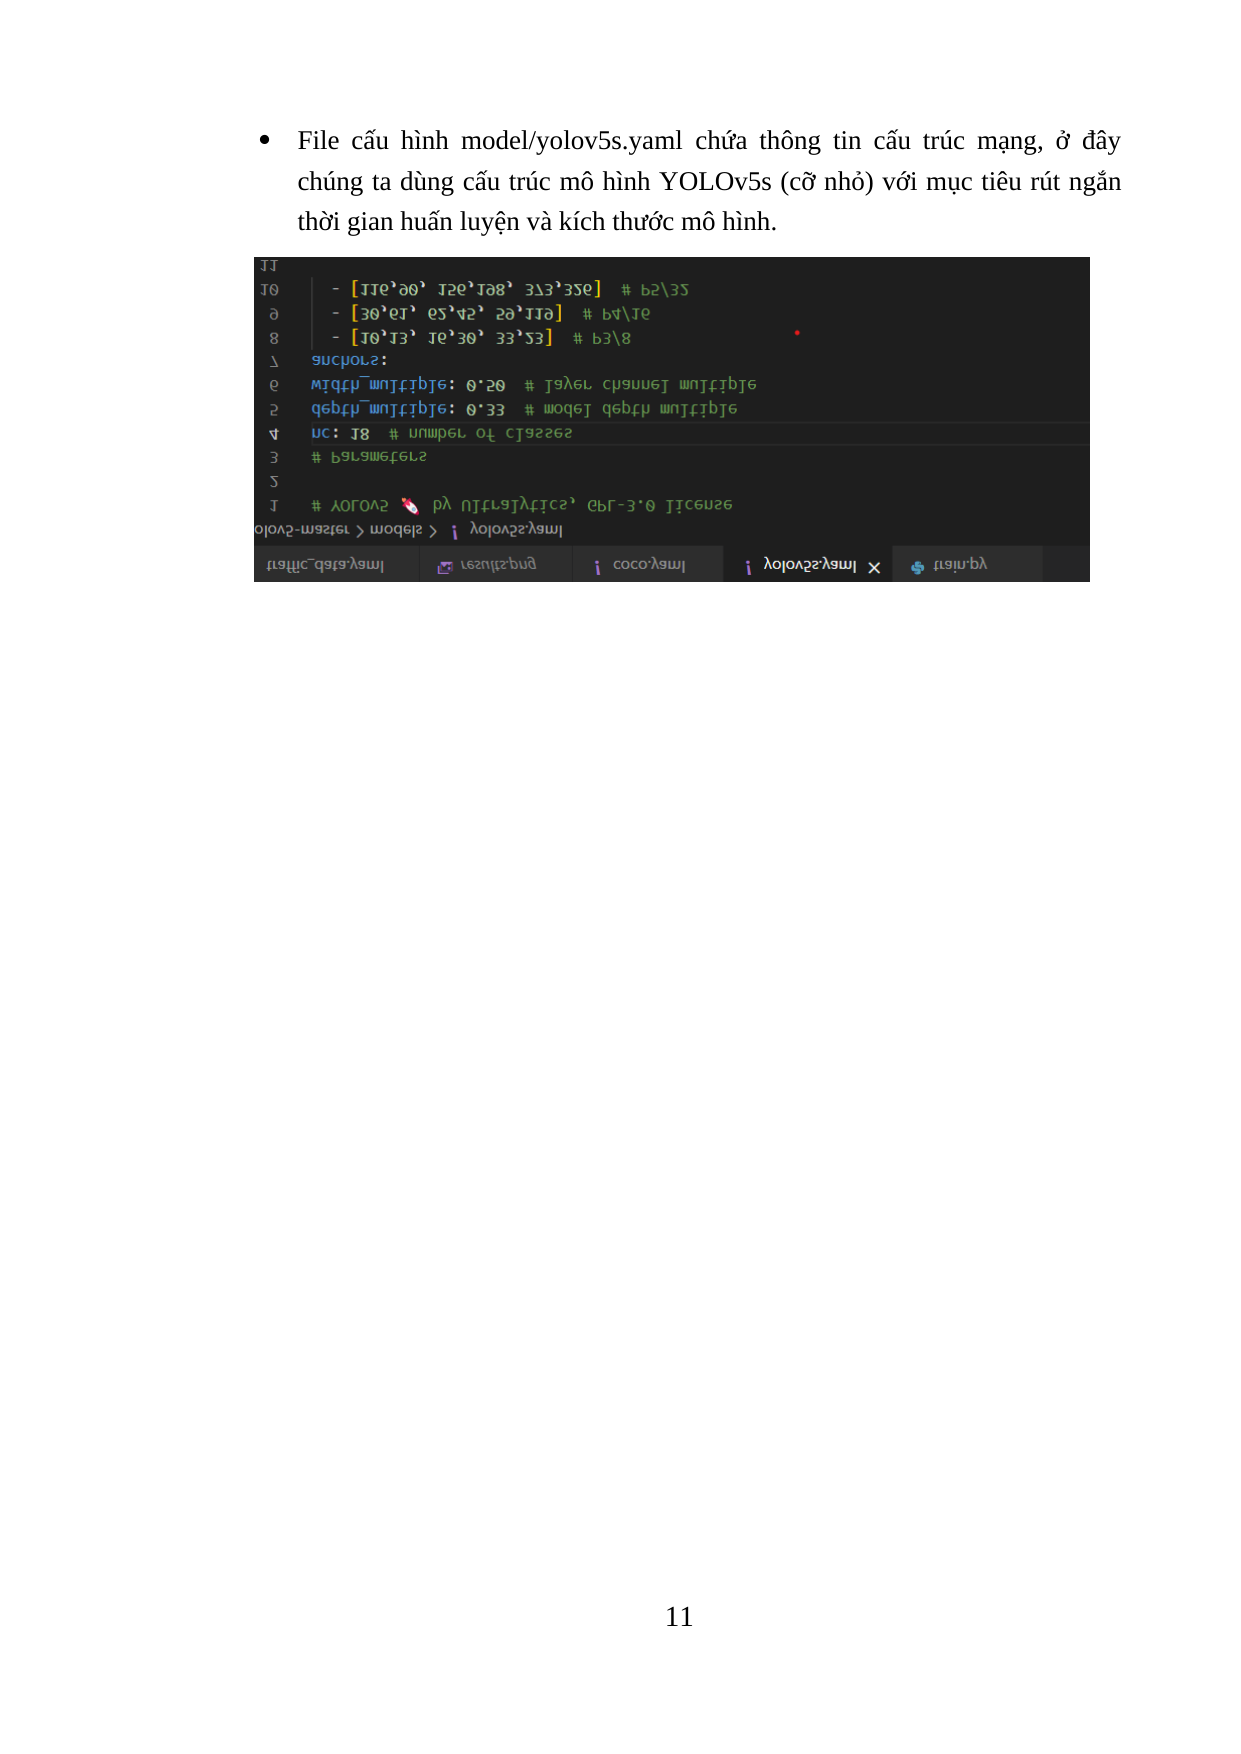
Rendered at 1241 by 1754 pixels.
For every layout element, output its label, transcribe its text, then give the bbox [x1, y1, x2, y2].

list File cấu hình model/yolov5s.yaml chứa thông tin cấu trúc mạng, ở đây chúng ta dùng cấu trúc mô hình YOLOv5s (cỡ nhỏ) với mục tiêu rút ngắn thời gian huấn luyện và kích thước mô hình. [260, 124, 1122, 236]
picture [254, 257, 1090, 582]
